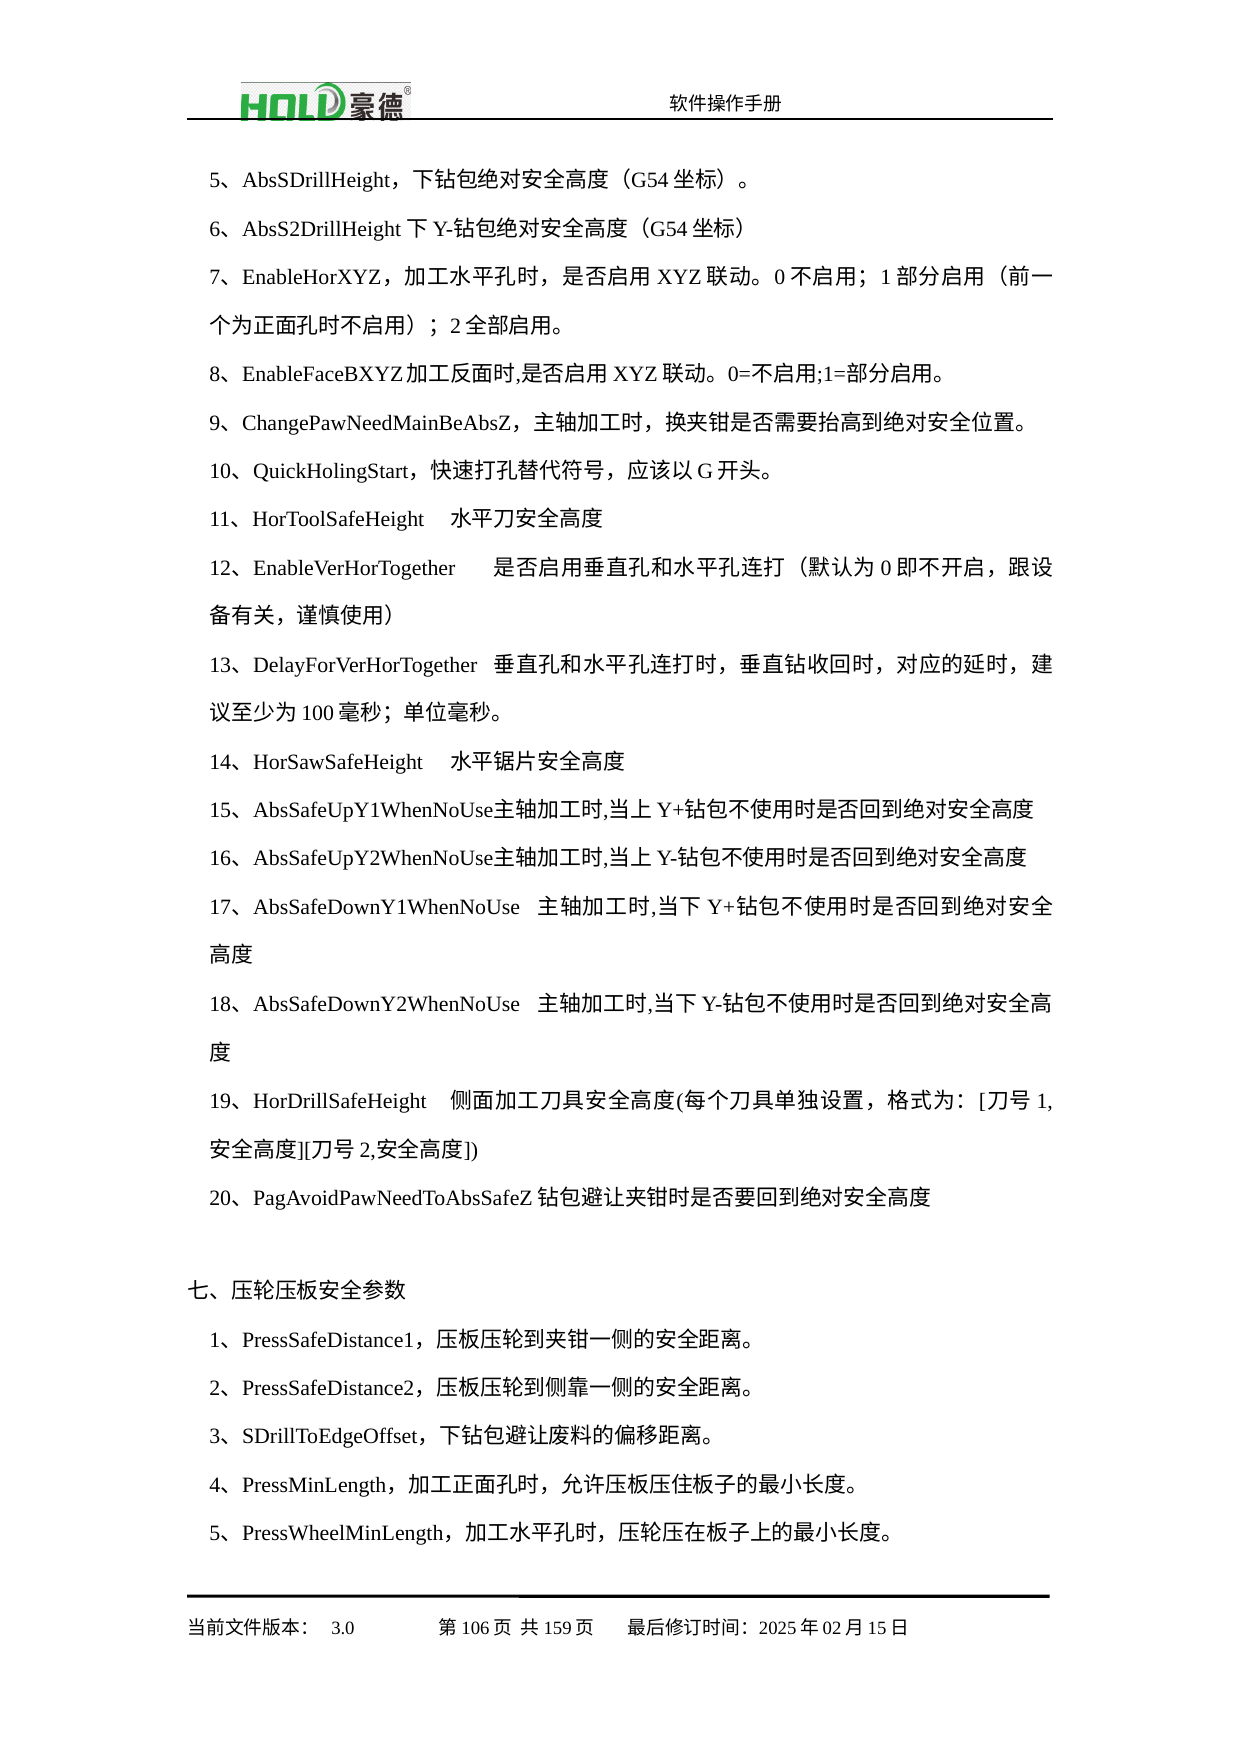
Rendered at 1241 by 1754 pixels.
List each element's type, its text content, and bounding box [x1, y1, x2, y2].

list PressSafeDistance1，压板压轮到夹钳一侧的安全距离。 [209, 1321, 1053, 1354]
list SDrillToEdgeOffset，下钻包避让废料的偏移距离。 [209, 1418, 1053, 1450]
list HorToolSafeHeight 水平刀安全高度 [209, 501, 1053, 533]
list QuickHolingStart，快速打孔替代符号，应该以G开头。 [209, 452, 1053, 485]
list PressSafeDistance2，压板压轮到侧靠一侧的安全距离。 [209, 1369, 1053, 1402]
list EnableFaceBXYZ 加工反面时,是否启用XYZ联动。0=不启用;1=部分启用。 [209, 356, 1053, 388]
list AbsSDrillHeight，下钻包绝对安全高度（G54坐标）。 [209, 162, 1053, 194]
list AbsSafeUpY2WhenNoUse 主轴加工时,当上Y-钻包不使用时是否回到绝对安全高度 [209, 840, 1053, 872]
list PagAvoidPawNeedToAbsSafeZ 钻包避让夹钳时是否要回到绝对安全高度 [209, 1179, 1053, 1212]
list AbsSafeUpY1WhenNoUse 主轴加工时,当上Y+钻包不使用时是否回到绝对安全高度 [209, 792, 1053, 824]
list EnableVerHorTogether 是否启用垂直孔和水平孔连打（默认为0即不开启，跟设备有关，谨慎使用） [209, 549, 1053, 630]
list AbsSafeDownY2WhenNoUse 主轴加工时,当下Y-钻包不使用时是否回到绝对安全高度 [209, 985, 1053, 1067]
list HorSawSafeHeight 水平锯片安全高度 [209, 743, 1053, 776]
list 七、压轮压板安全参数 [187, 1273, 1053, 1305]
list ChangePawNeedMainBeAbsZ，主轴加工时，换夹钳是否需要抬高到绝对安全位置。 [209, 404, 1053, 437]
list EnableHorXYZ，加工水平孔时，是否启用XYZ联动。0不启用；1部分启用（前一个为正面孔时不启用）；2全部启用。 [209, 259, 1053, 340]
list PressMinLength，加工正面孔时，允许压板压住板子的最小长度。 [209, 1466, 1053, 1499]
list PressWheelMinLength，加工水平孔时，压轮压在板子上的最小长度。 [209, 1514, 1053, 1547]
picture [240, 82, 411, 118]
list DelayForVerHorTogether 垂直孔和水平孔连打时，垂直钻收回时，对应的延时，建议至少为100毫秒；单位毫秒。 [209, 646, 1053, 727]
list AbsSafeDownY1WhenNoUse 主轴加工时,当下Y+钻包不使用时是否回到绝对安全高度 [209, 888, 1053, 969]
list HorDrillSafeHeight 侧面加工刀具安全高度(每个刀具单独设置，格式为：[刀号1,安全高度][刀号2,安全高度]) [209, 1082, 1053, 1164]
list AbsS2DrillHeight 下Y-钻包绝对安全高度（G54坐标） [209, 210, 1053, 243]
